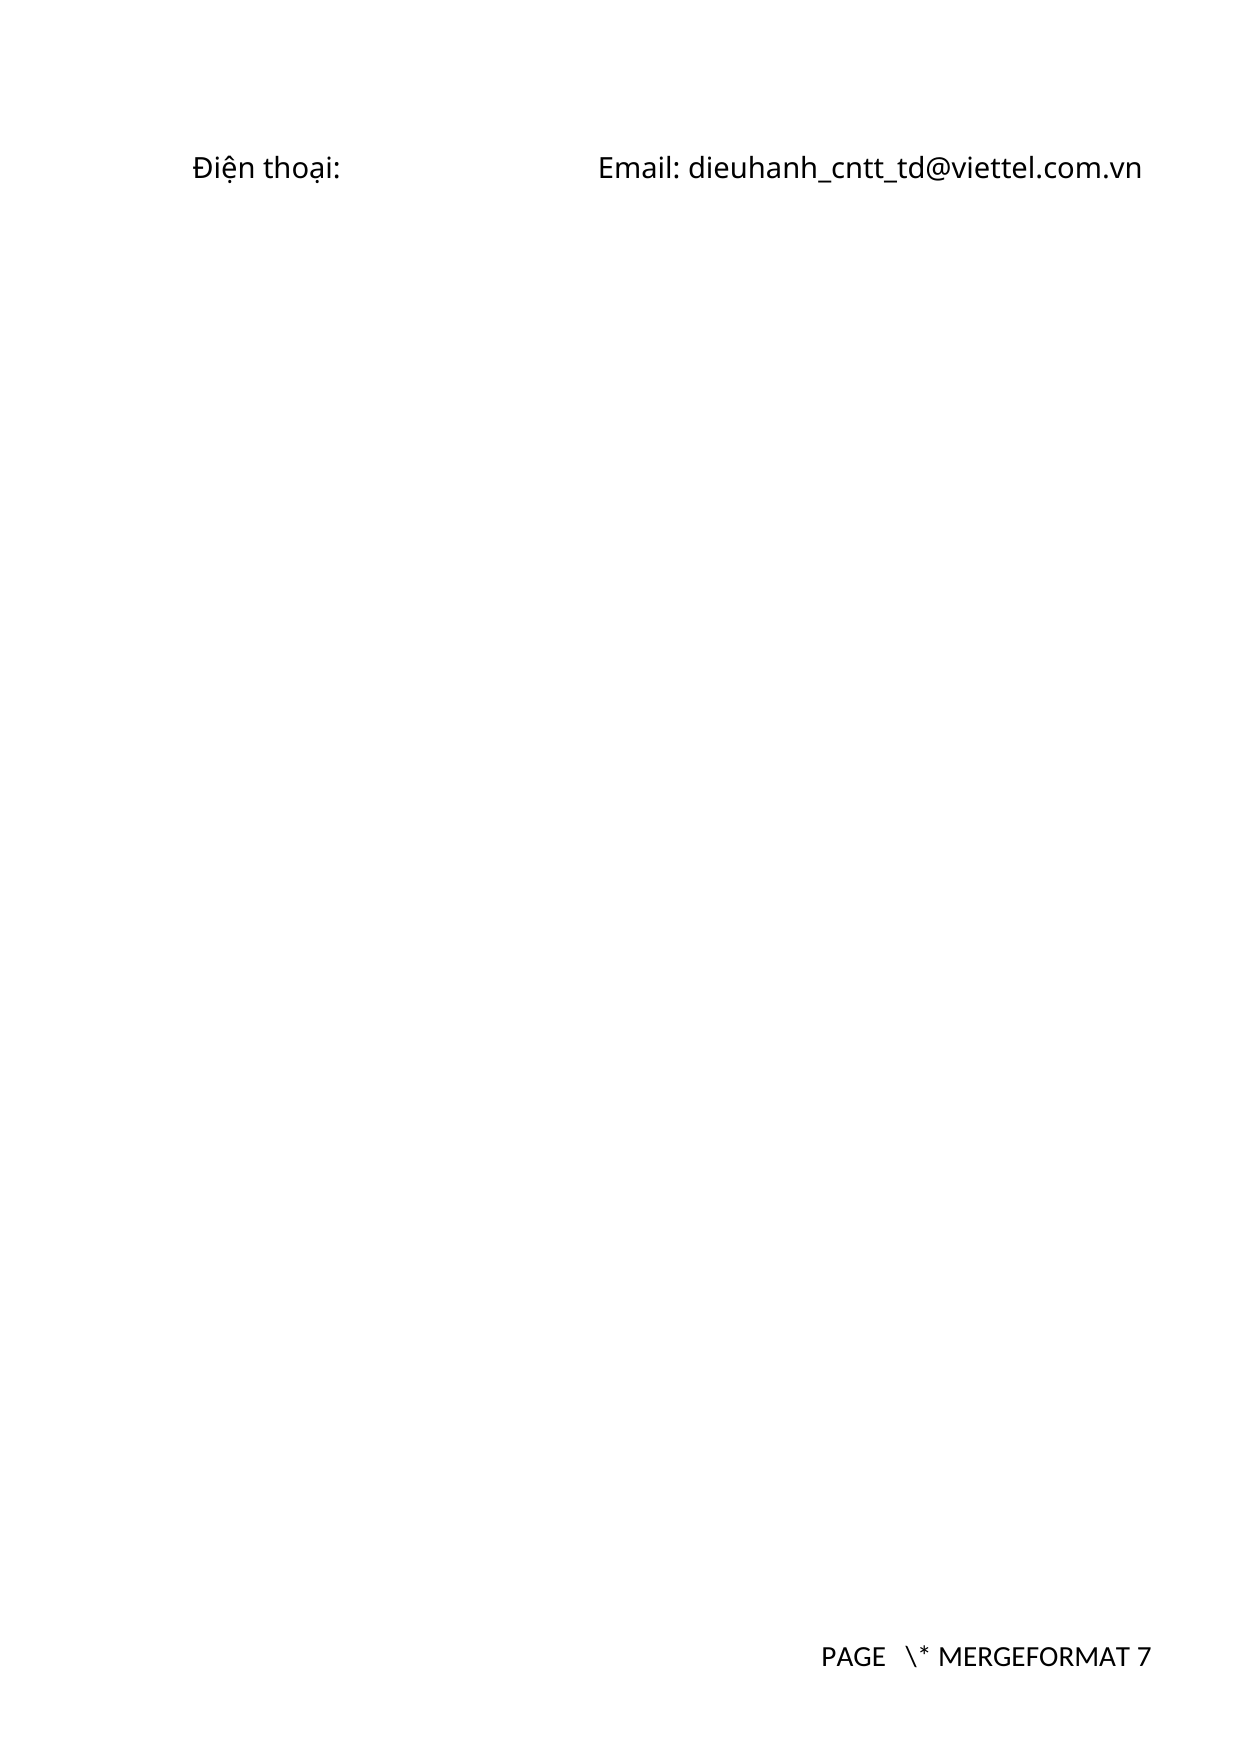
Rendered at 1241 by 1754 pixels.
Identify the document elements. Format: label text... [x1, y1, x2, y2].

text Điện thoại: Email: dieuhanh_cntt_td@viettel.com.vn [148, 148, 1152, 187]
